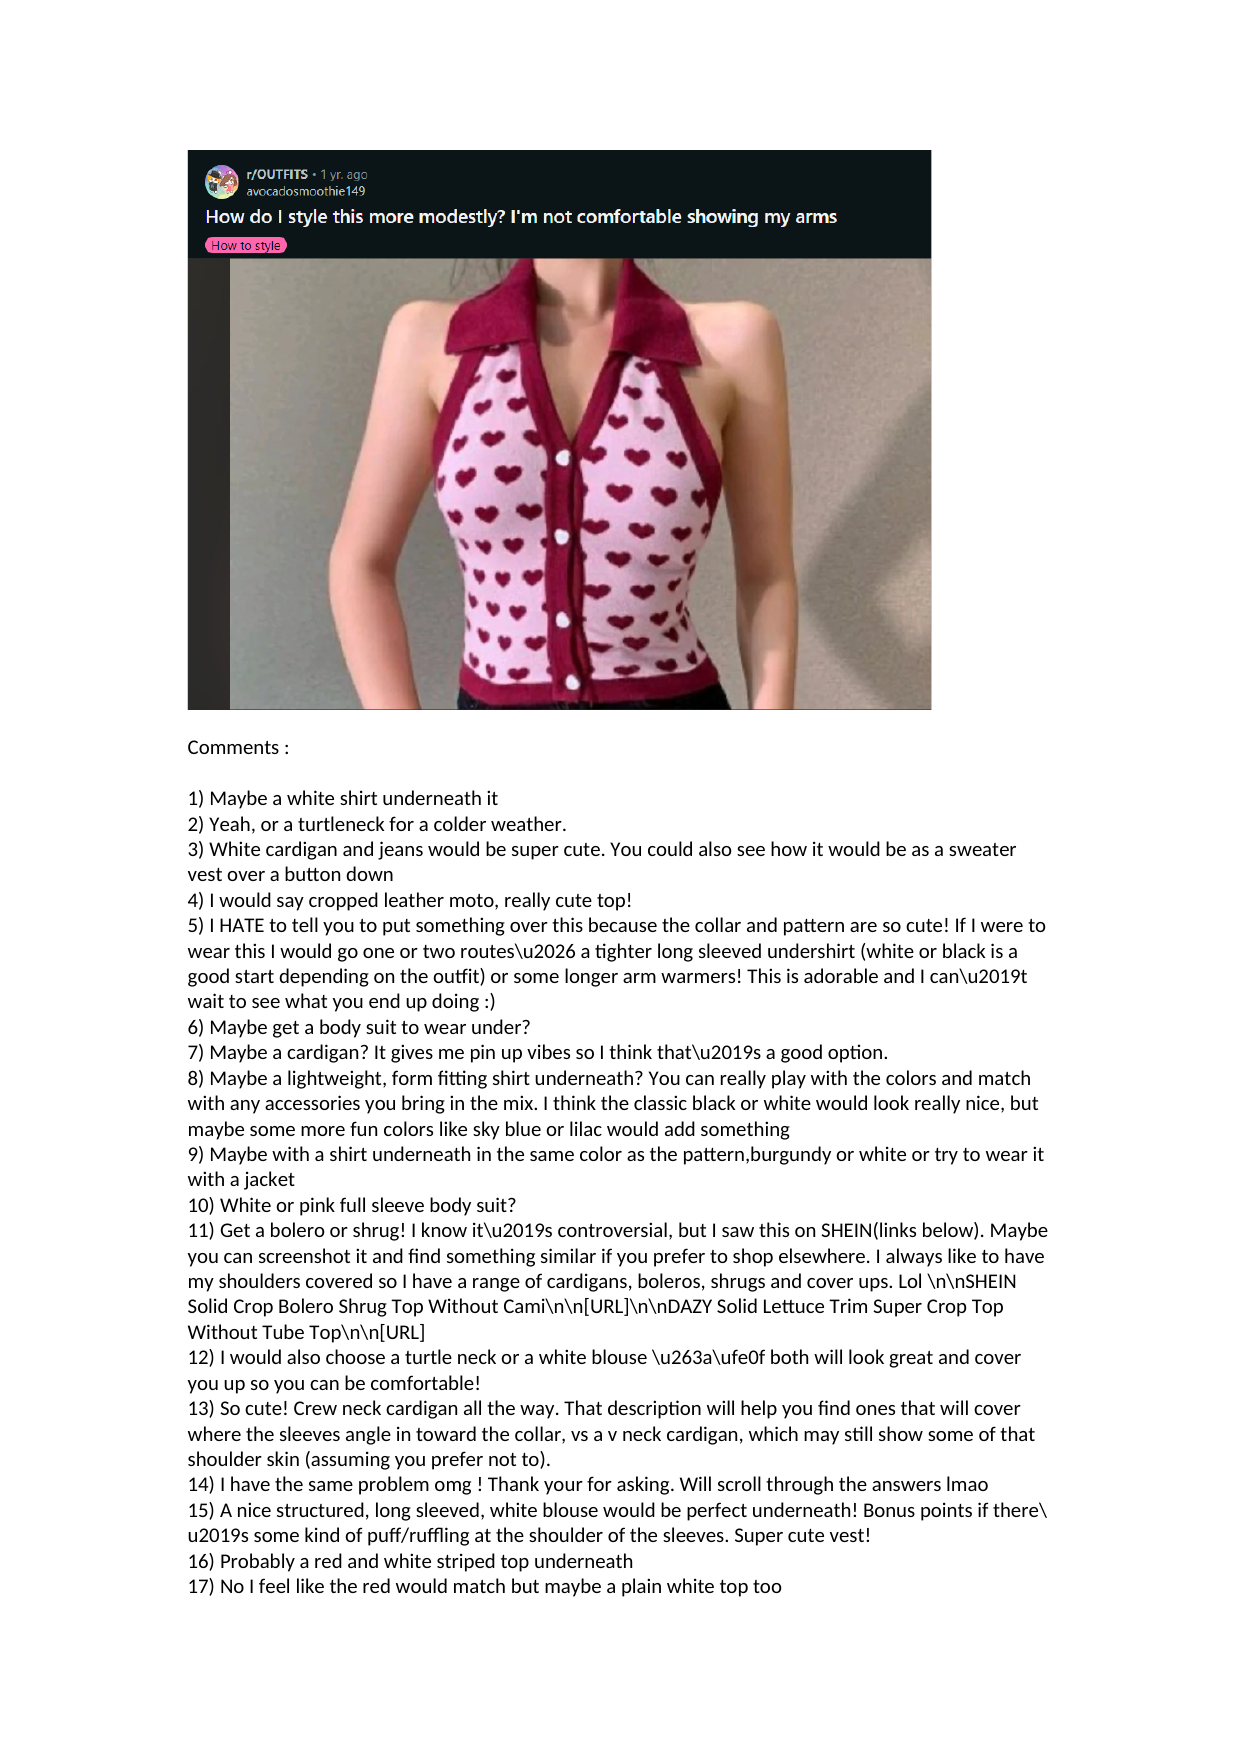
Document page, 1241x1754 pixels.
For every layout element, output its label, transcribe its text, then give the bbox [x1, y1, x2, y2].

list I have the same problem omg ! Thank your for asking. Will scroll through the answers lmao [187, 1472, 1053, 1497]
list I would also choose a turtle neck or a white blouse \u263a\ufe0f both will look great and cover you up so you can be comfortable! [187, 1344, 1053, 1395]
list I would say cropped leather moto, really cute top! [187, 887, 1053, 912]
picture [187, 150, 932, 710]
list Comments : [187, 734, 1053, 760]
list Maybe a cardigan? It gives me pin up vibes so I think that\u2019s a good option. [187, 1039, 1053, 1065]
list White cardigan and jeans would be super cute. You could also see how it would be as a sweater vest over a button down [187, 836, 1053, 887]
list A nice structured, long sleeved, white blouse would be perfect underneath! Bonus points if there\u2019s some kind of puff/ruffling at the shoulder of the sleeves. Super cute vest! [187, 1497, 1053, 1548]
list Maybe a lightweight, form fitting shirt underneath? You can really play with the colors and match with any accessories you bring in the mix. I think the classic black or white would look really nice, but maybe some more fun colors like sky blue or lilac would add something [187, 1065, 1053, 1141]
list No I feel like the red would match but maybe a plain white top too [187, 1573, 1053, 1599]
list So cute! Crew neck cardigan all the way. That description will help you find ones that will cover where the sleeves angle in toward the collar, vs a v neck cardigan, which may still show some of that shoulder skin (assuming you prefer not to). [187, 1395, 1053, 1472]
list Yeah, or a turtleneck for a colder weather. [187, 811, 1053, 836]
list Maybe with a shirt underneath in the same color as the pattern,burgundy or white or try to wear it with a jacket [187, 1141, 1053, 1192]
list Maybe a white shirt underneath it [187, 785, 1053, 811]
list Probably a red and white striped top underneath [187, 1548, 1053, 1573]
list Maybe get a body suit to wear under? [187, 1014, 1053, 1039]
list I HATE to tell you to put something over this because the collar and pattern are so cute! If I were to wear this I would go one or two routes\u2026 a tighter long sleeved undershirt (white or black is a good start depending on the outfit) or some longer arm warmers! This is adorable and I can\u2019t wait to see what you end up doing :) [187, 912, 1053, 1014]
list White or pink full sleeve body suit? [187, 1192, 1053, 1217]
list Get a bolero or shrug! I know it\u2019s controversial, but I saw this on SHEIN(links below). Maybe you can screenshot it and find something similar if you prefer to shop elsewhere. I always like to have my shoulders covered so I have a range of cardigans, boleros, shrugs and cover ups. Lol \n\nSHEIN Solid Crop Bolero Shrug Top Without Cami\n\n[URL]\n\nDAZY Solid Lettuce Trim Super Crop Top Without Tube Top\n\n[URL] [187, 1217, 1053, 1344]
